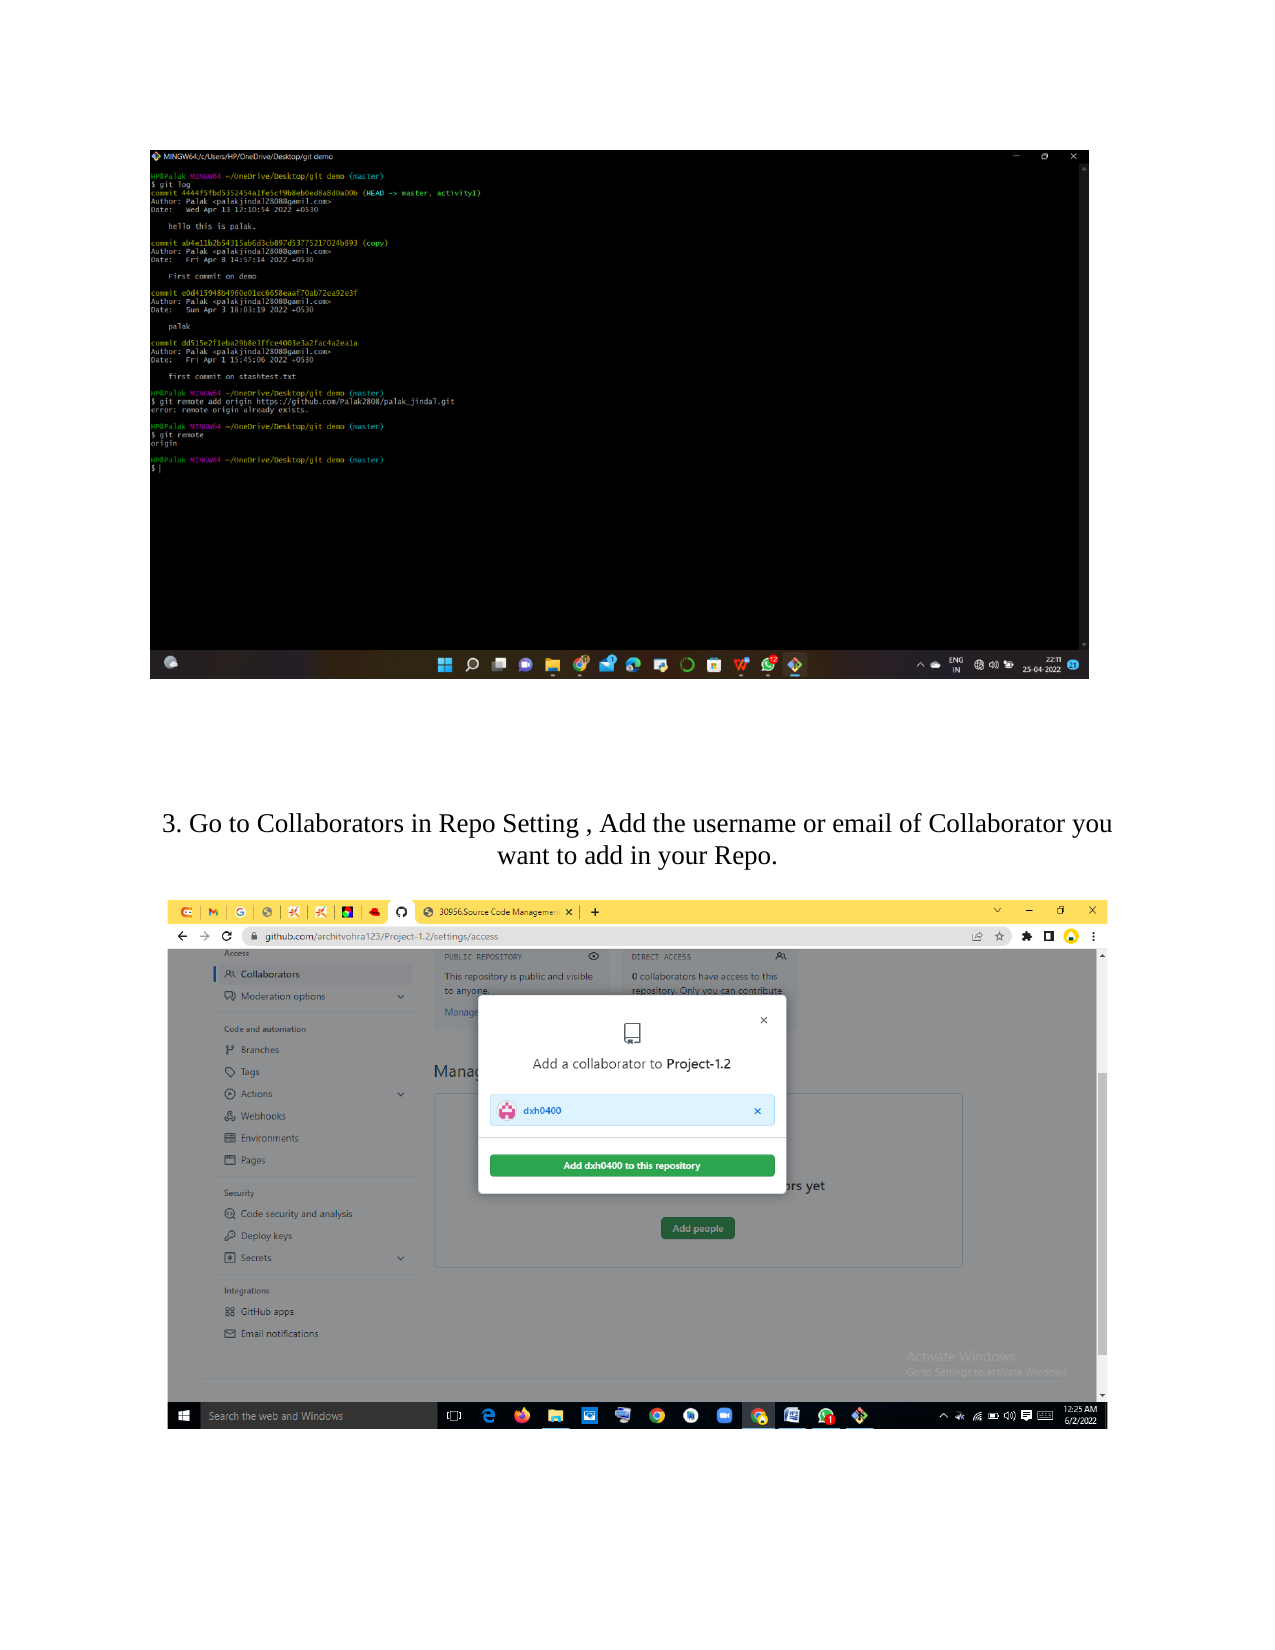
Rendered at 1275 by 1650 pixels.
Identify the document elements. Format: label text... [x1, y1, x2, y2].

picture [167, 900, 1108, 1429]
text 3. Go to Collaborators in Repo Setting , Add the username or email of Collaborator you want to add in your Repo. [150, 808, 1125, 870]
picture [150, 150, 1089, 679]
